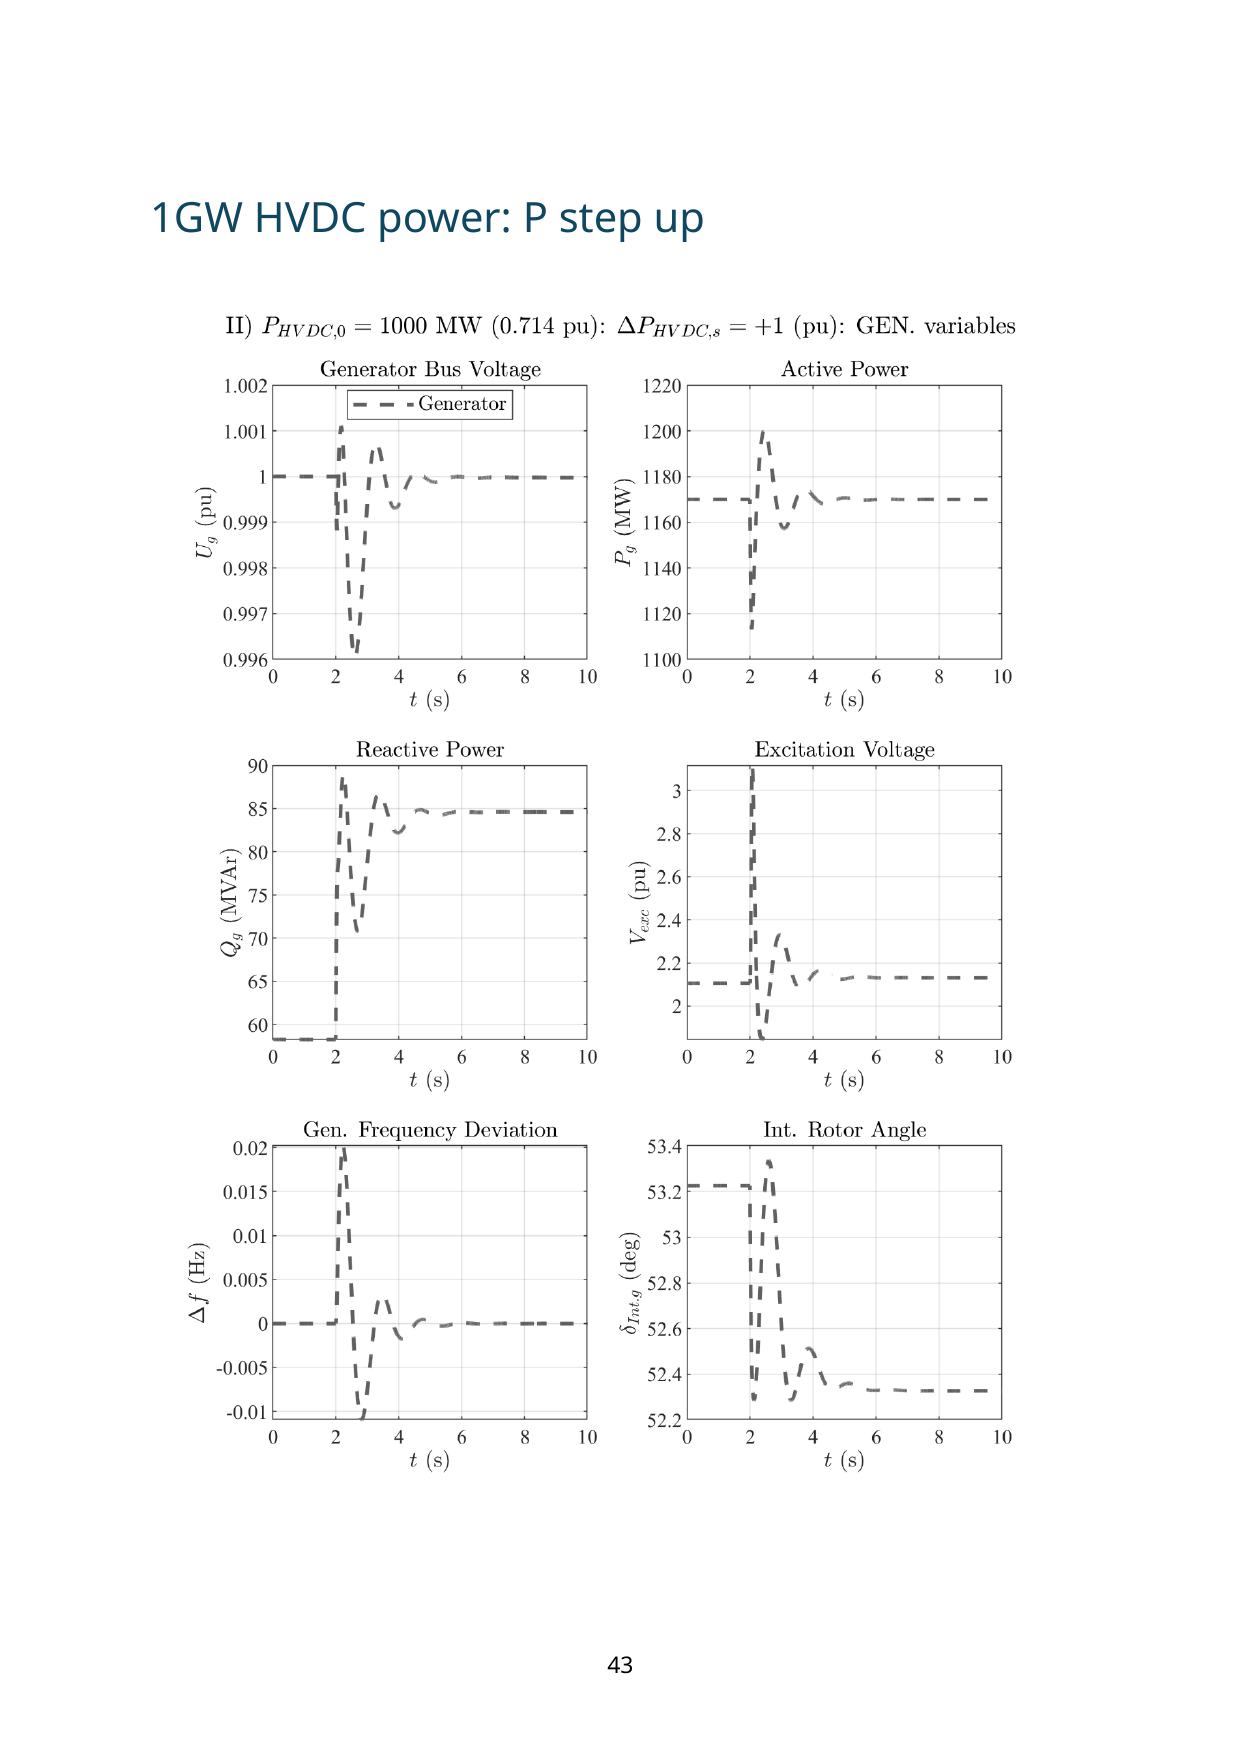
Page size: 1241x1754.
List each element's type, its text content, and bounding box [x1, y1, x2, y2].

picture [150, 257, 1091, 1559]
subtitle 1GW HVDC power: P step up [150, 187, 1090, 244]
